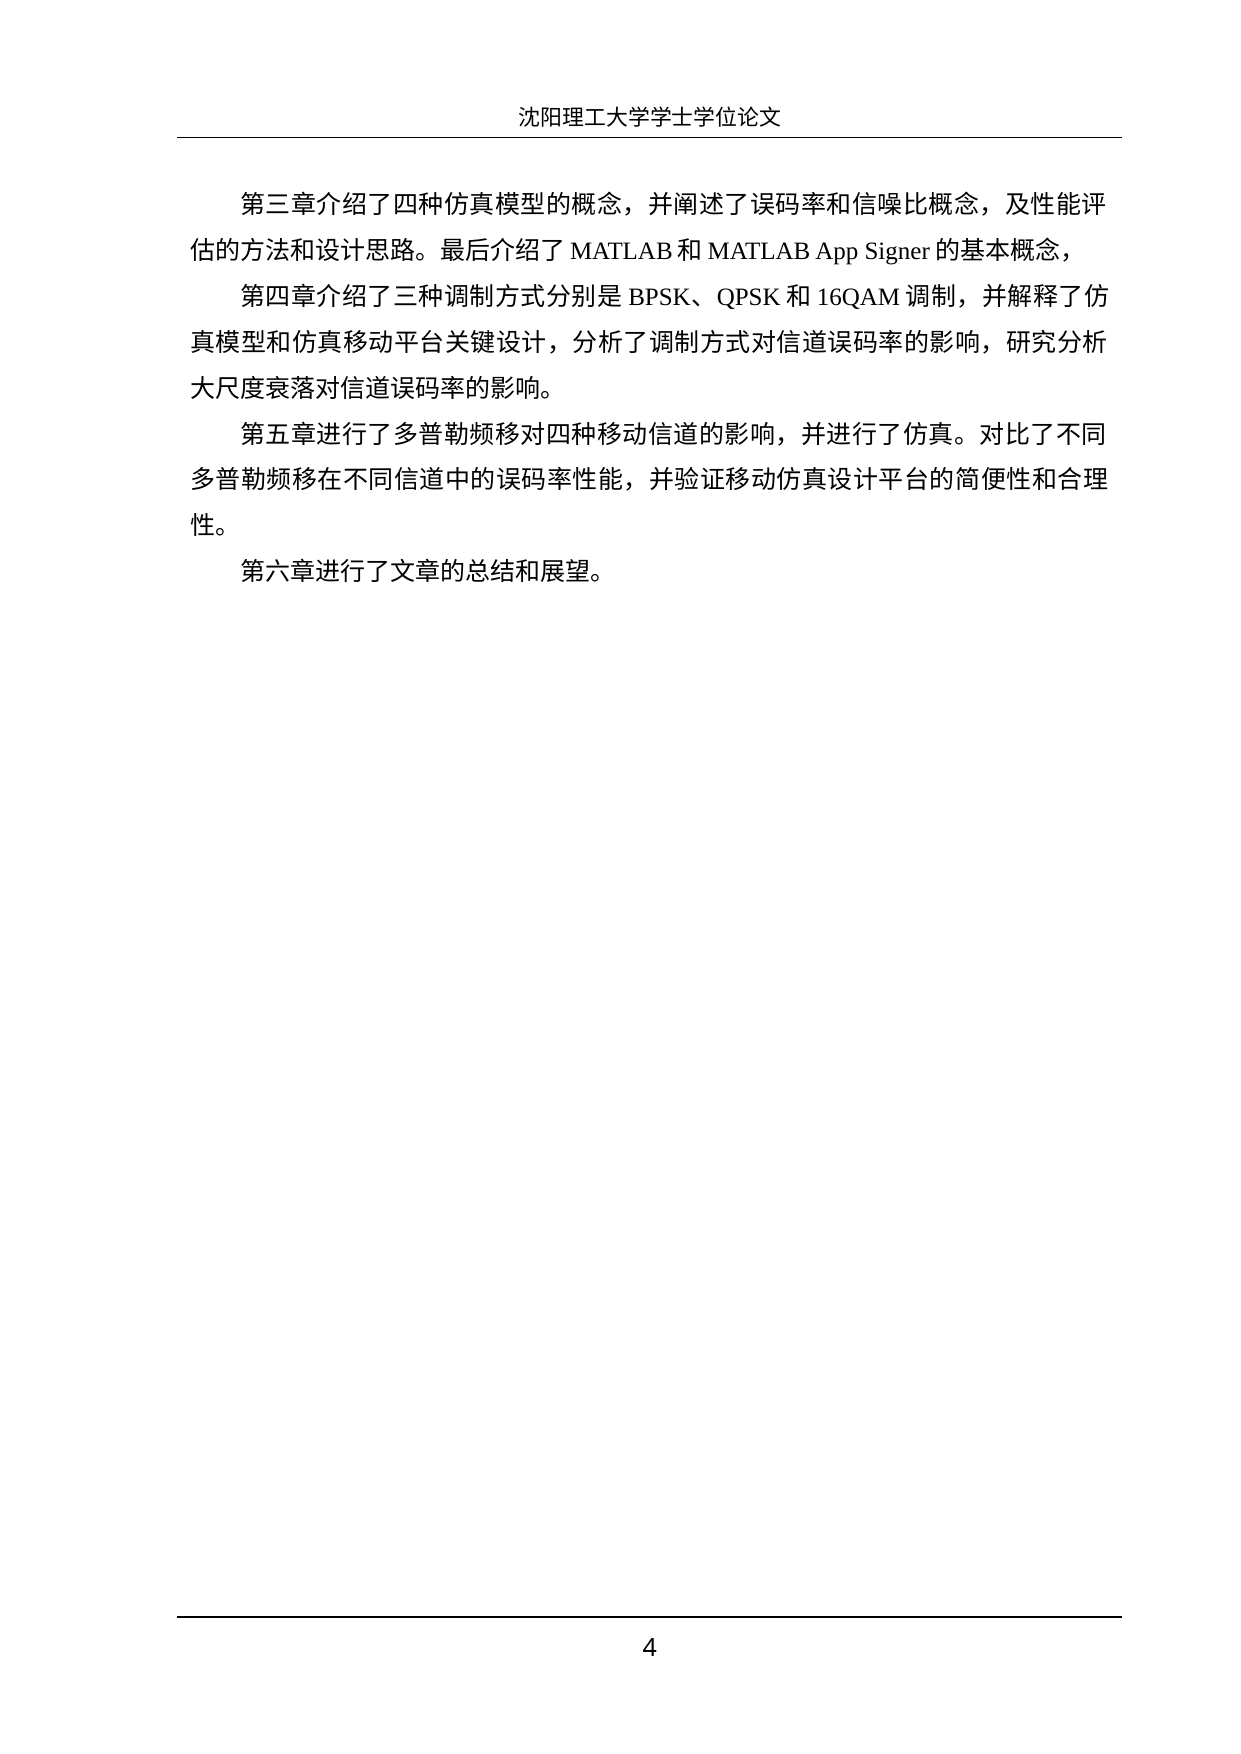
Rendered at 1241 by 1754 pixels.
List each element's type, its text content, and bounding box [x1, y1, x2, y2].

text 第三章介绍了四种仿真模型的概念，并阐述了误码率和信噪比概念，及性能评估的方法和设计思路。最后介绍了MATLAB和MATLAB App Signer的基本概念， [190, 177, 1109, 269]
text 第五章进行了多普勒频移对四种移动信道的影响，并进行了仿真。对比了不同多普勒频移在不同信道中的误码率性能，并验证移动仿真设计平台的简便性和合理性。 [190, 406, 1109, 544]
text 第四章介绍了三种调制方式分别是BPSK、QPSK和16QAM调制，并解释了仿真模型和仿真移动平台关键设计，分析了调制方式对信道误码率的影响，研究分析大尺度衰落对信道误码率的影响。 [190, 269, 1109, 406]
text 第六章进行了文章的总结和展望。 [190, 544, 1109, 590]
